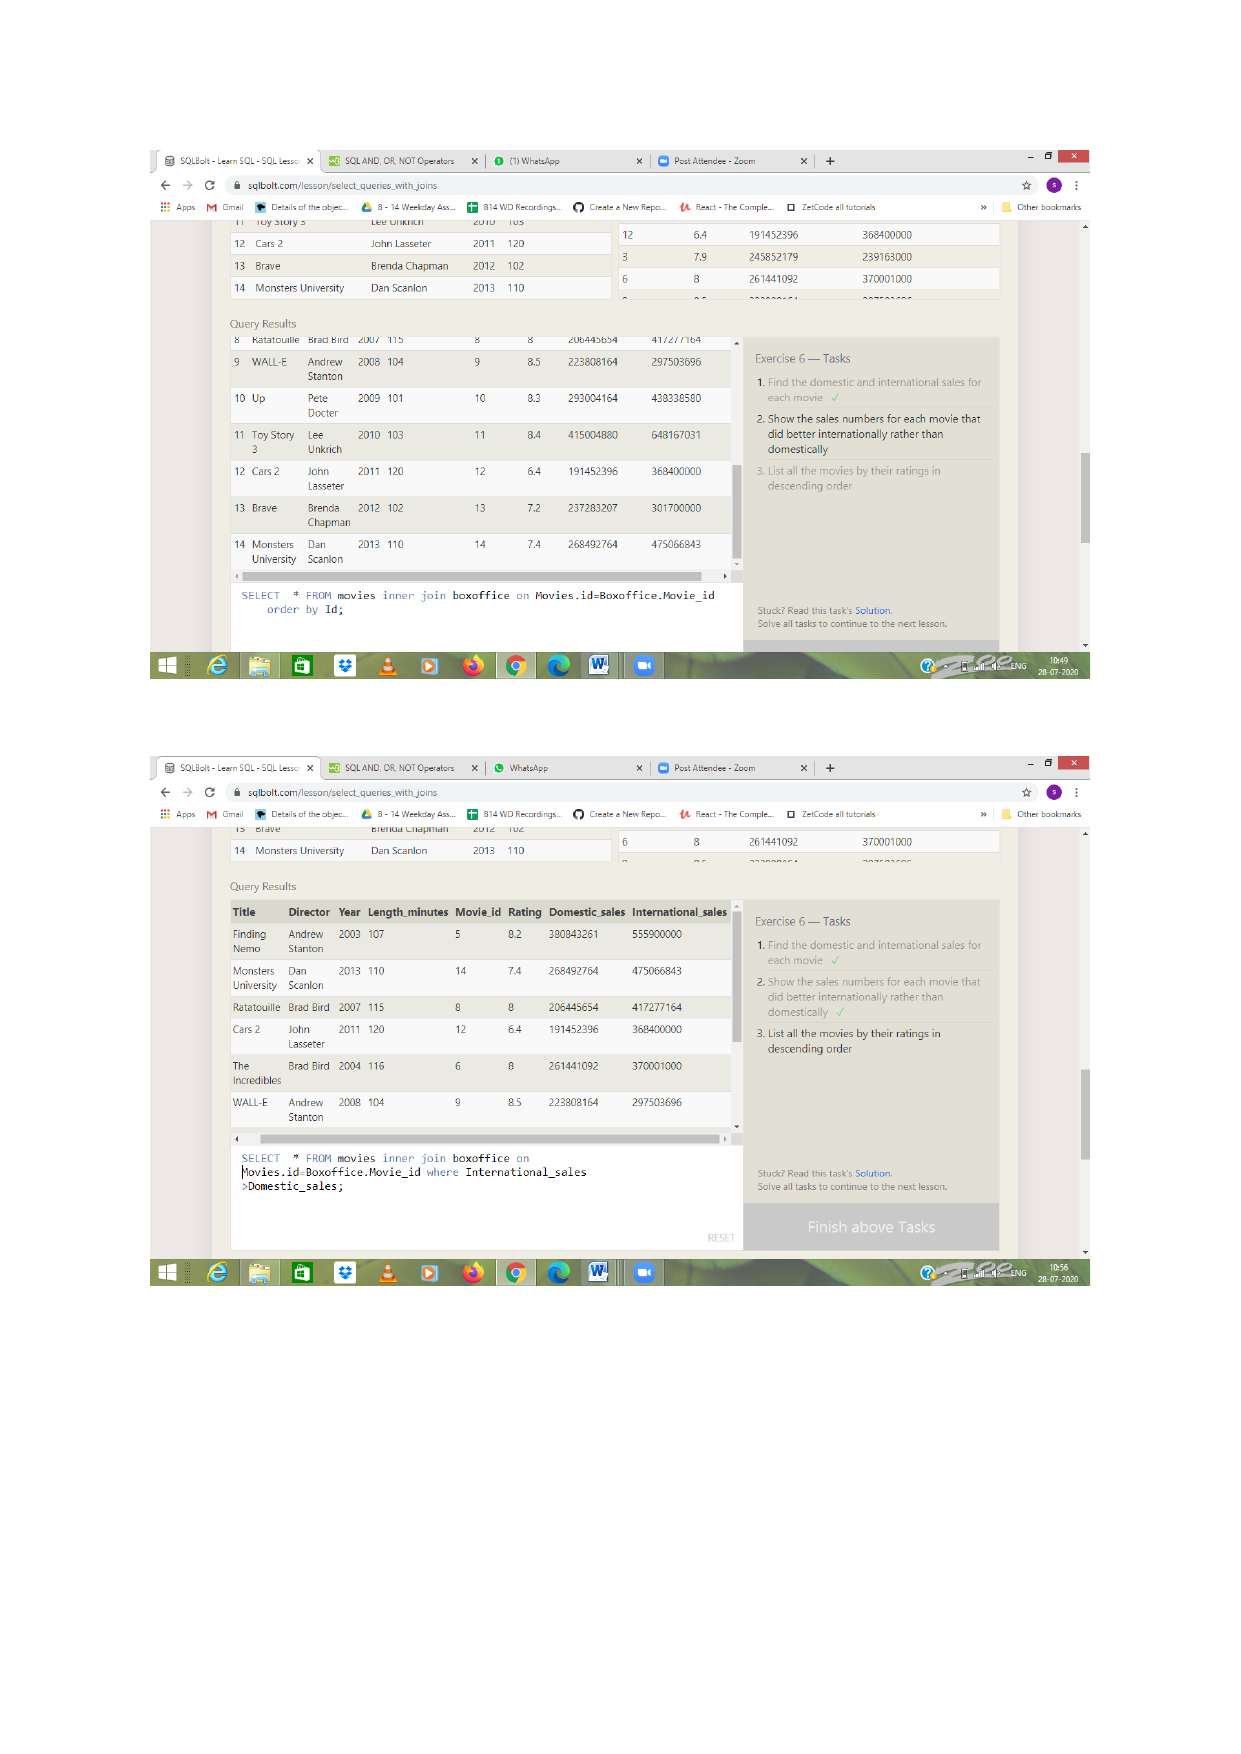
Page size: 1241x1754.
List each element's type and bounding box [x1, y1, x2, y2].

picture [150, 756, 1091, 1286]
picture [150, 150, 1091, 679]
